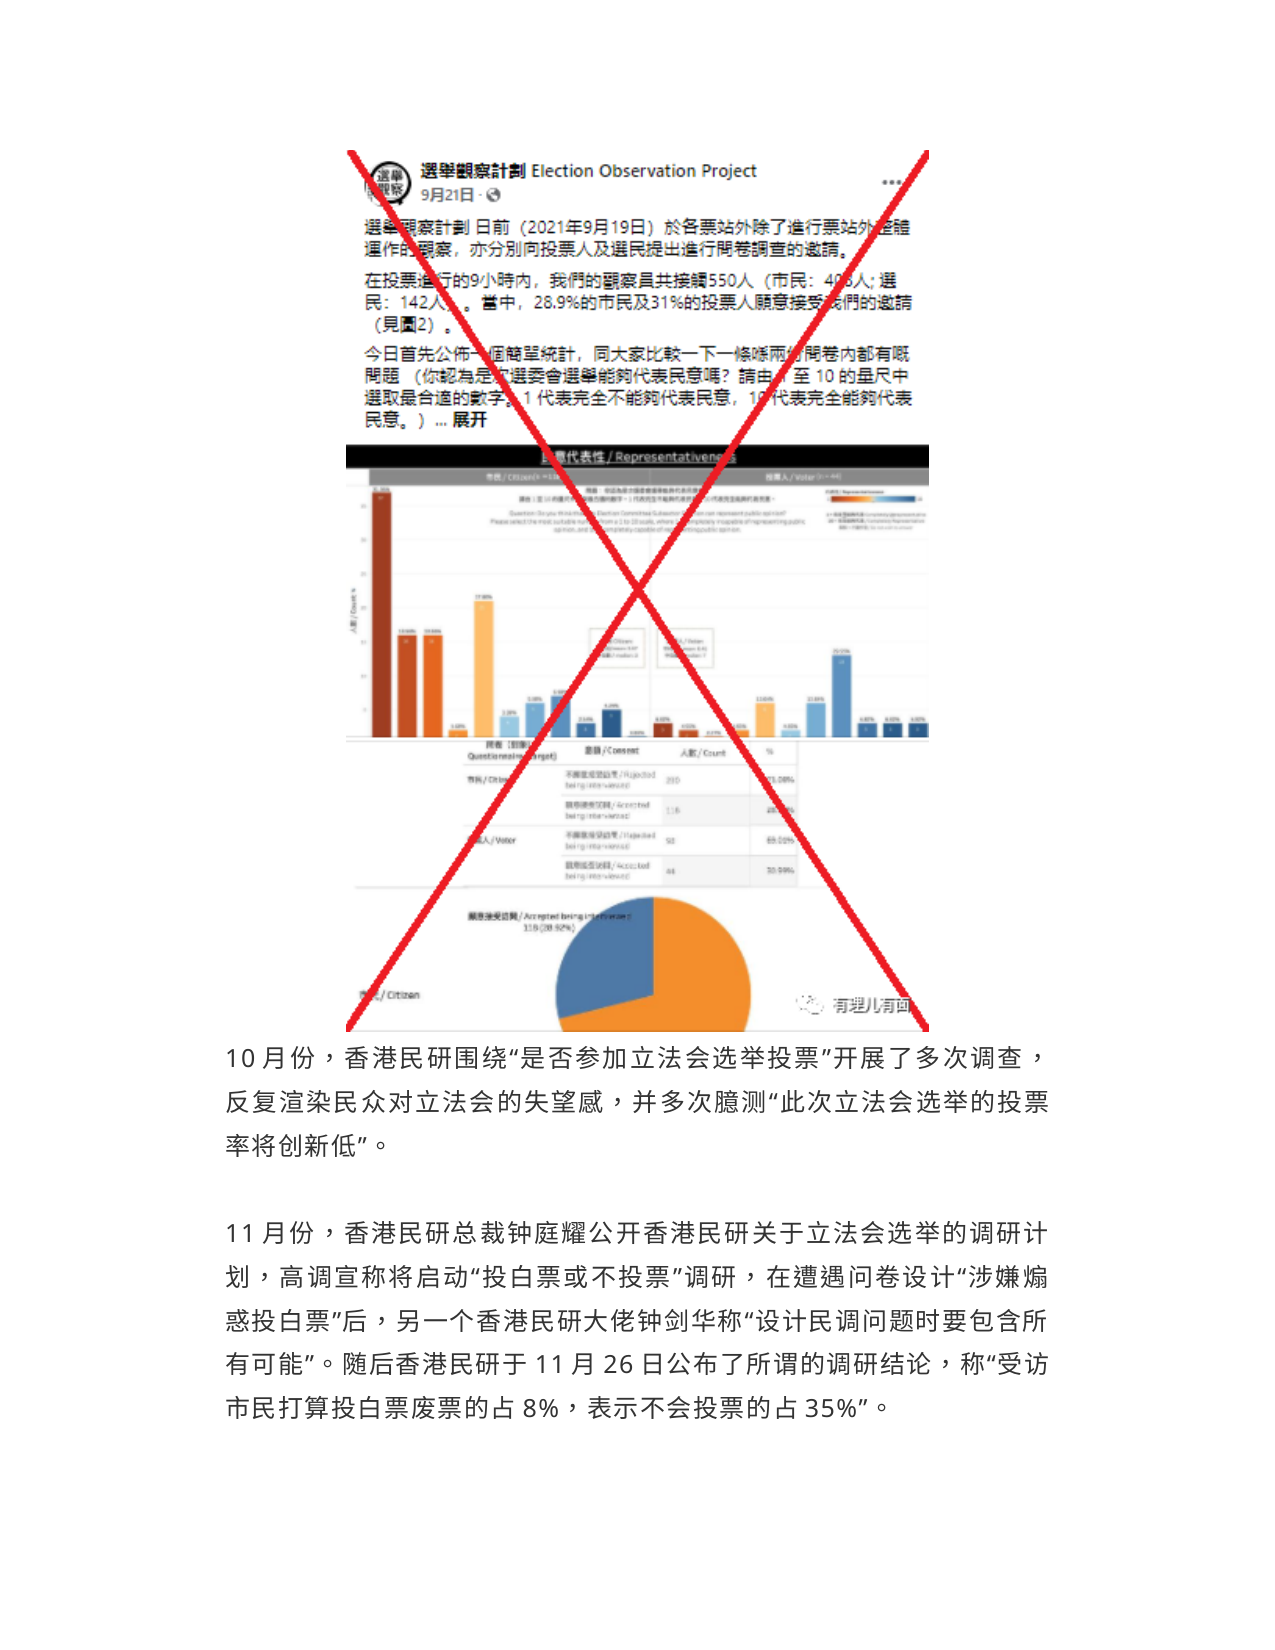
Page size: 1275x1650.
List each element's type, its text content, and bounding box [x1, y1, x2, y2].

text 11月份，香港民研总裁钟庭耀公开香港民研关于立法会选举的调研计划，高调宣称将启动“投白票或不投票”调研，在遭遇问卷设计“涉嫌煽惑投白票”后，另一个香港民研大佬钟剑华称“设计民调问题时要包含所有可能”。随后香港民研于11月26日公布了所谓的调研结论，称“受访市民打算投白票废票的占8%，表示不会投票的占35%”。 [225, 1206, 1050, 1425]
text 10月份，香港民研围绕“是否参加立法会选举投票”开展了多次调查，反复渲染民众对立法会的失望感，并多次臆测“此次立法会选举的投票率将创新低”。 [225, 1031, 1050, 1162]
picture [346, 150, 929, 1032]
